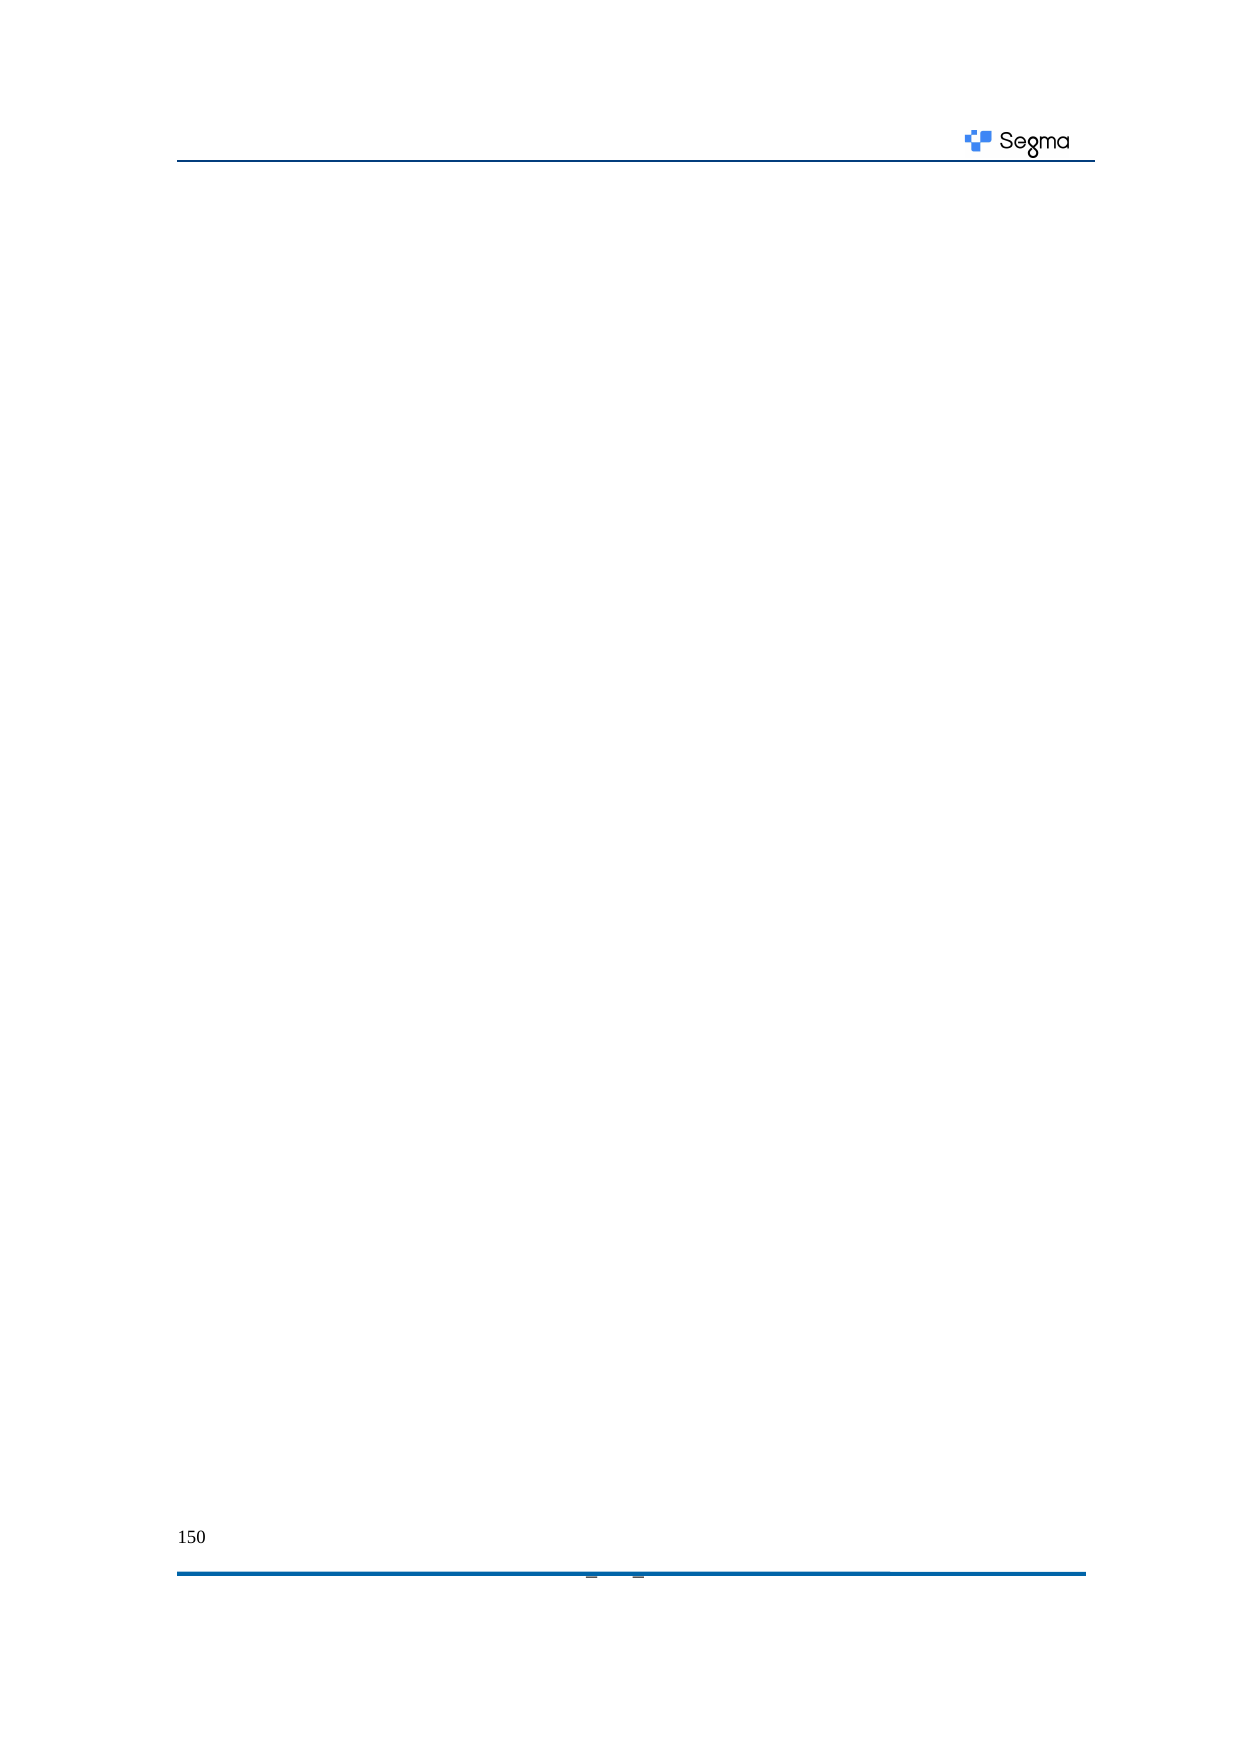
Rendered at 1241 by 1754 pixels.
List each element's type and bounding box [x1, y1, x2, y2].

picture [964, 130, 1069, 158]
